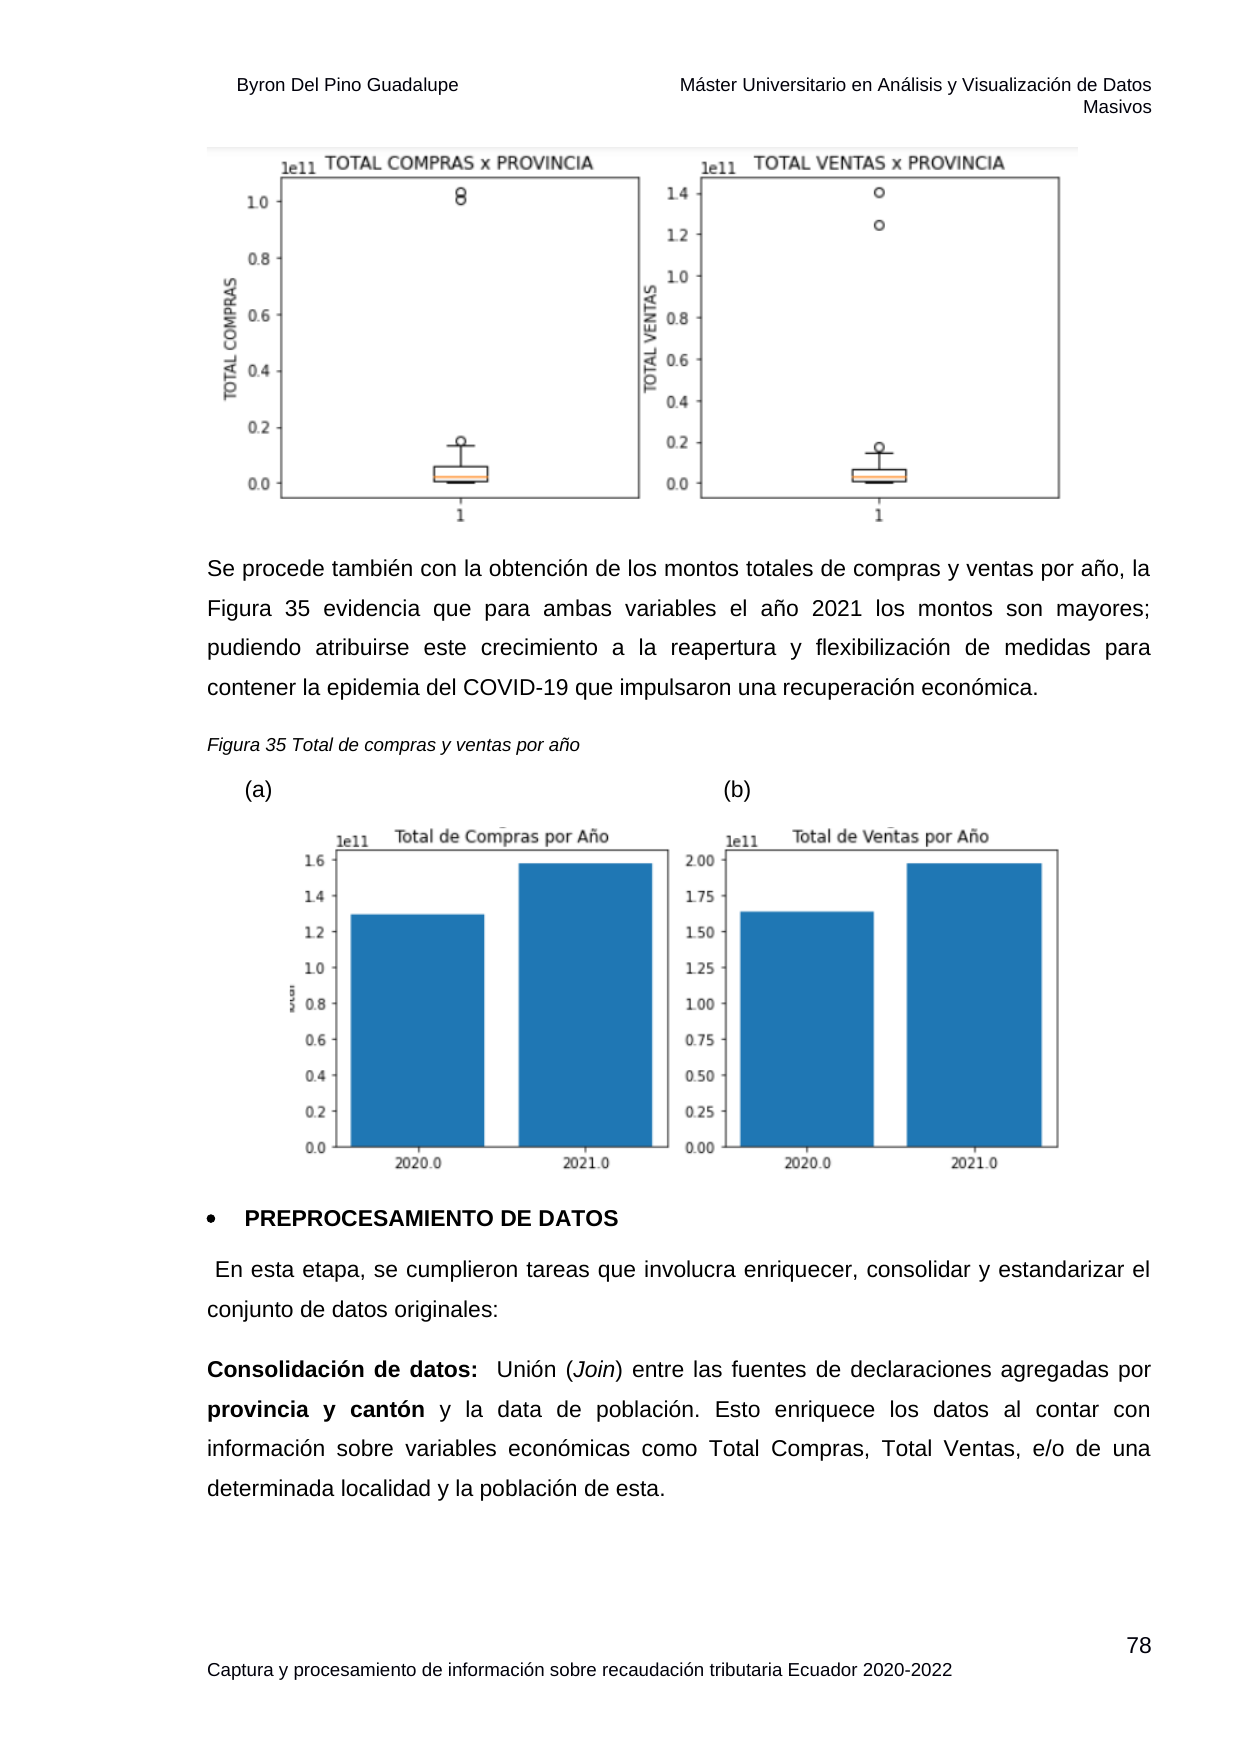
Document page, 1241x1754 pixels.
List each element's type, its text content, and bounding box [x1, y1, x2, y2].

list PREPROCESAMIENTO DE DATOS [207, 1205, 1152, 1232]
text Se procede también con la obtención de los montos totales de compras y ventas por año, la Figura 35 evidencia que para ambas variables el año 2021 los montos son mayores; pudiendo atribuirse este crecimiento a la reapertura y flexibilización de medidas para contener la epidemia del COVID-19 que impulsaron una recuperación económica. [207, 555, 1152, 700]
text Figura 35 Total de compras y ventas por año [207, 734, 1152, 756]
text Consolidación de datos: Unión (Join) entre las fuentes de declaraciones agregadas por provincia y cantón y la data de población. Esto enriquece los datos al contar con información sobre variables económicas como Total Compras, Total Ventas, e/o de una determinada localidad y la población de esta. [207, 1356, 1152, 1501]
picture [206, 147, 1078, 522]
picture [289, 827, 1069, 1172]
text En esta etapa, se cumplieron tareas que involucra enriquecer, consolidar y estandarizar el conjunto de datos originales: [207, 1256, 1152, 1322]
list (b) [244, 776, 1152, 803]
